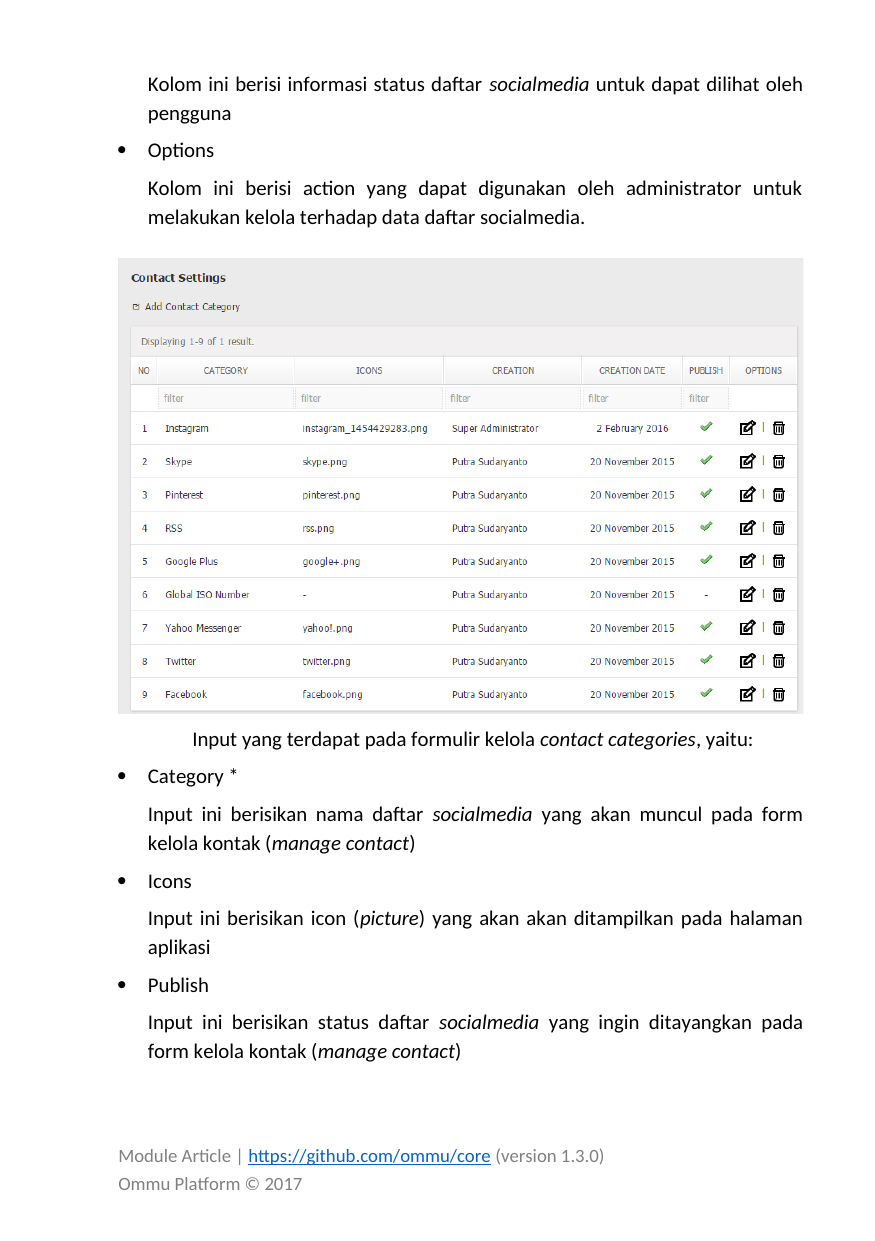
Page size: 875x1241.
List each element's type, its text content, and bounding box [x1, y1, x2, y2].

list Input ini berisikan nama daftar socialmedia yang akan muncul pada form kelola kontak (manage contact) [148, 801, 803, 856]
list Category * [118, 764, 803, 789]
list Publish [118, 972, 803, 997]
list Icons [118, 868, 803, 893]
text Input yang terdapat pada formulir kelola contact categories, yaitu: [118, 726, 803, 752]
list Input ini berisikan status daftar socialmedia yang ingin ditayangkan pada form kelola kontak (manage contact) [148, 1009, 803, 1064]
list Input ini berisikan icon (picture) yang akan akan ditampilkan pada halaman aplikasi [148, 905, 803, 960]
list Options [118, 137, 803, 163]
text Kolom ini berisi informasi status daftar socialmedia untuk dapat dilihat oleh pengguna [148, 71, 803, 125]
picture [118, 258, 804, 714]
list Kolom ini berisi action yang dapat digunakan oleh administrator untuk melakukan kelola terhadap data daftar socialmedia. [148, 175, 803, 229]
